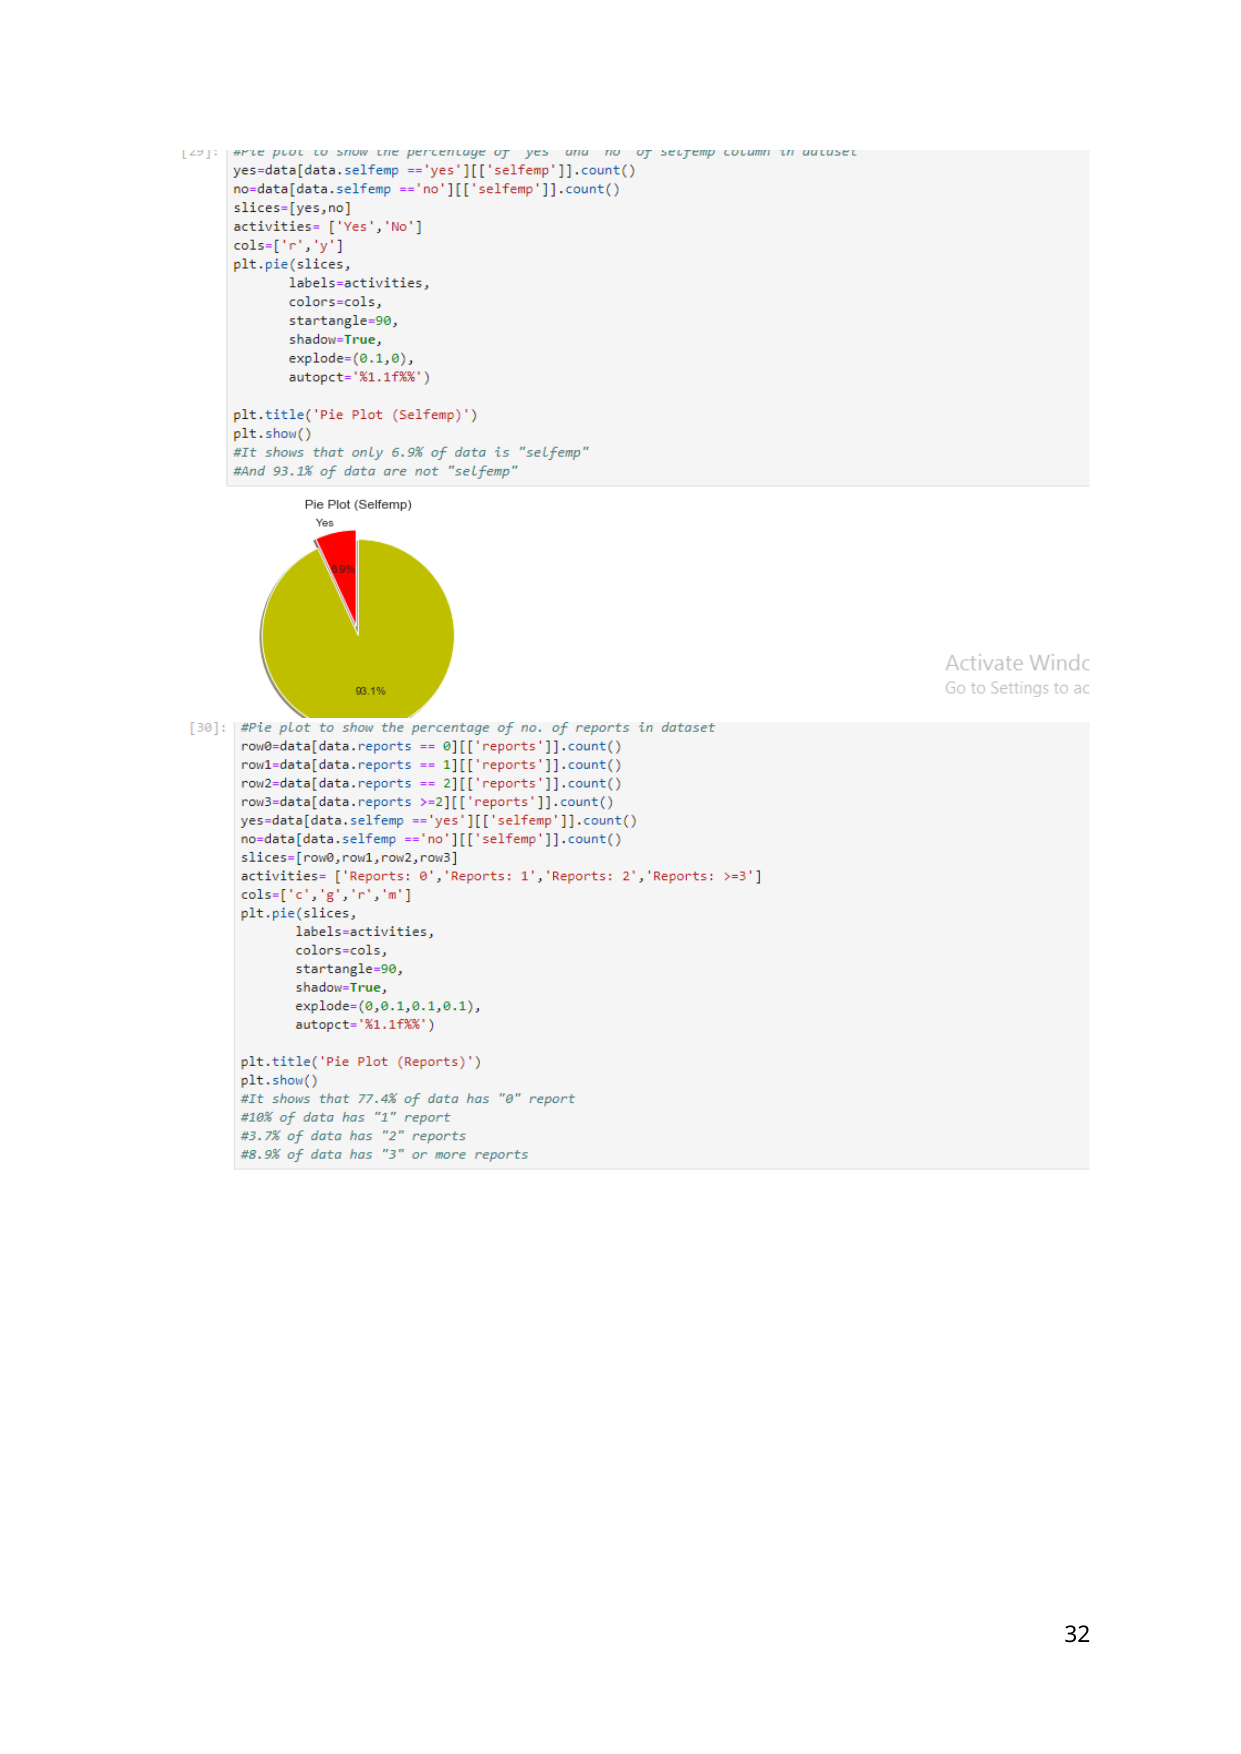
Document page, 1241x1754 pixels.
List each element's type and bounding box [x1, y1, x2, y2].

picture [150, 722, 1090, 1173]
picture [150, 150, 1090, 718]
